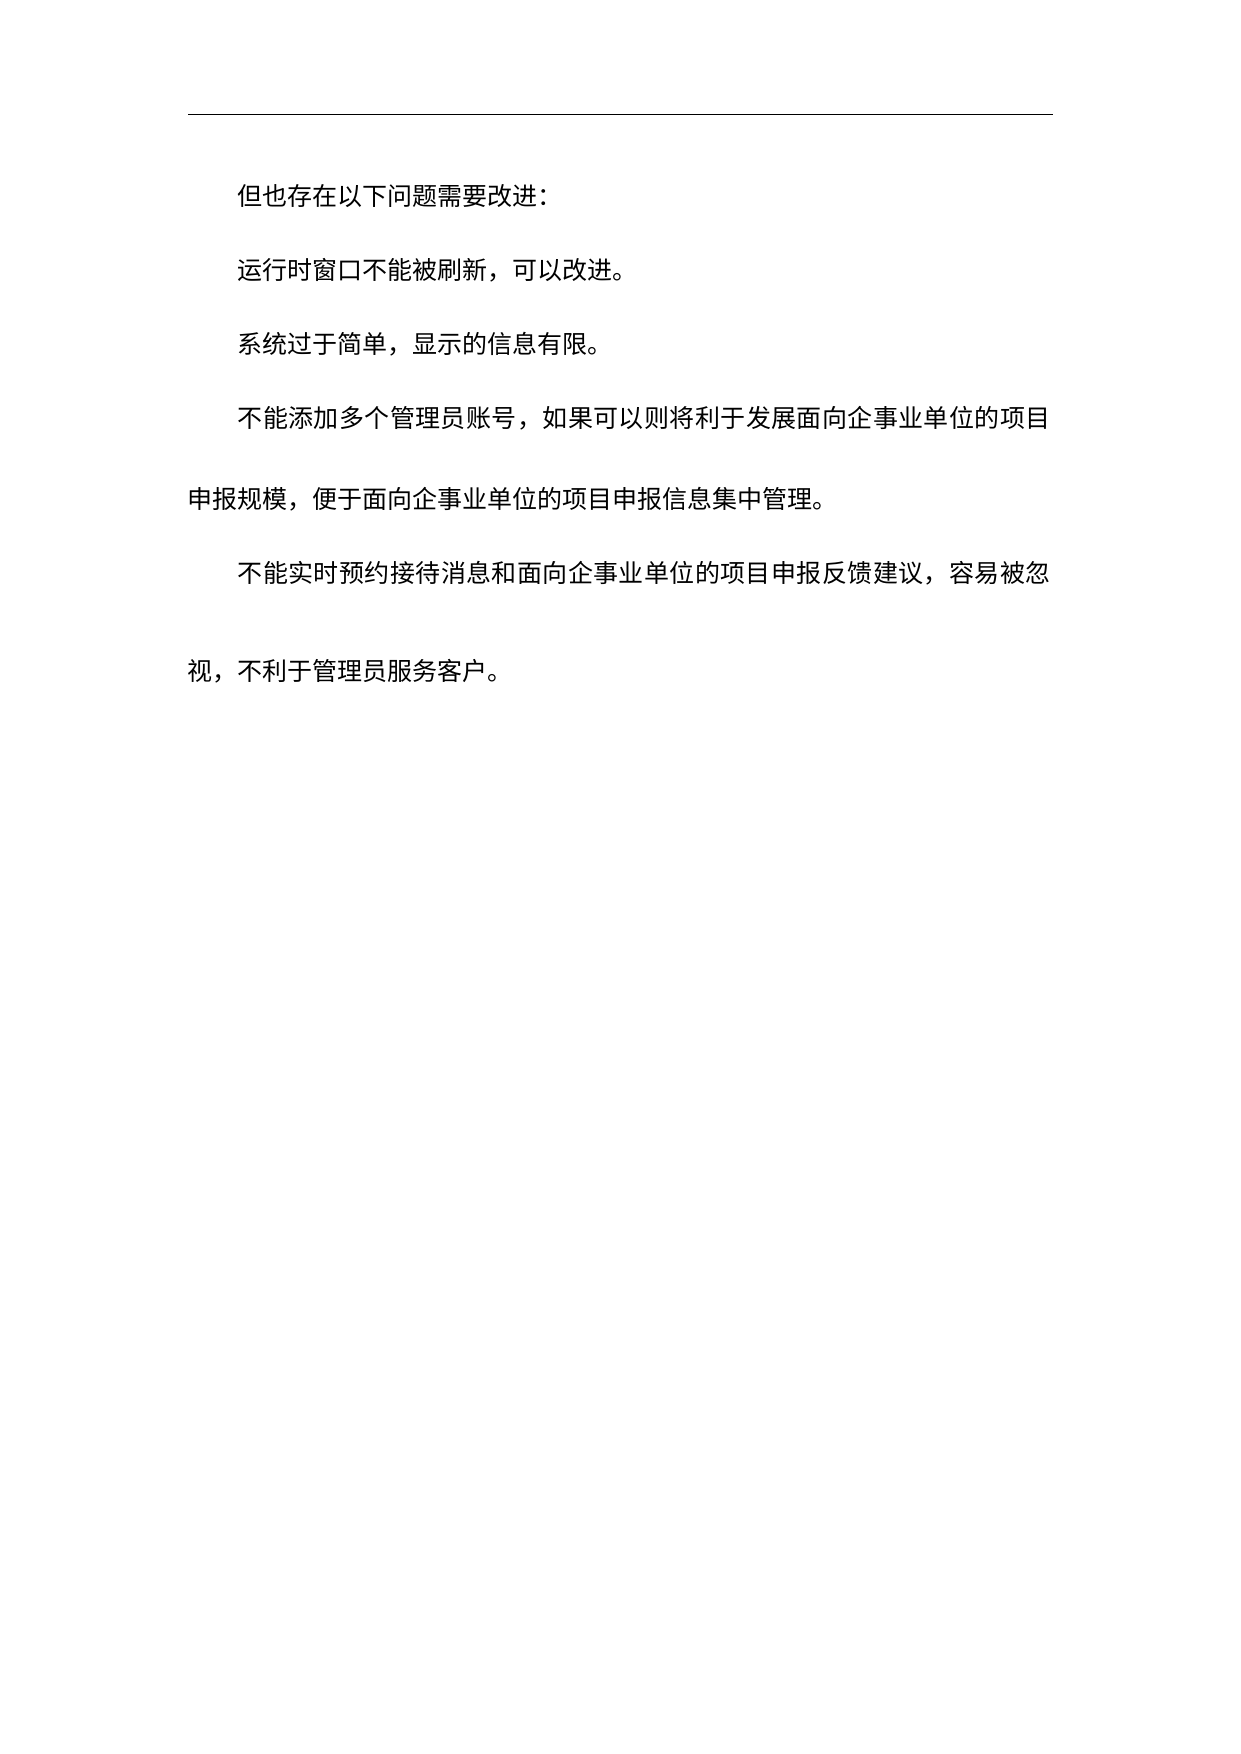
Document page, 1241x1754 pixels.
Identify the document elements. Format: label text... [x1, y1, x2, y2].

text 不能添加多个管理员账号，如果可以则将利于发展面向企事业单位的项目申报规模，便于面向企事业单位的项目申报信息集中管理。 [187, 384, 1053, 530]
text 但也存在以下问题需要改进： [187, 162, 1053, 227]
text 系统过于简单，显示的信息有限。 [187, 310, 1053, 375]
text 不能实时预约接待消息和面向企事业单位的项目申报反馈建议，容易被忽视，不利于管理员服务客户。 [187, 539, 1053, 702]
text 运行时窗口不能被刷新，可以改进。 [187, 236, 1053, 301]
